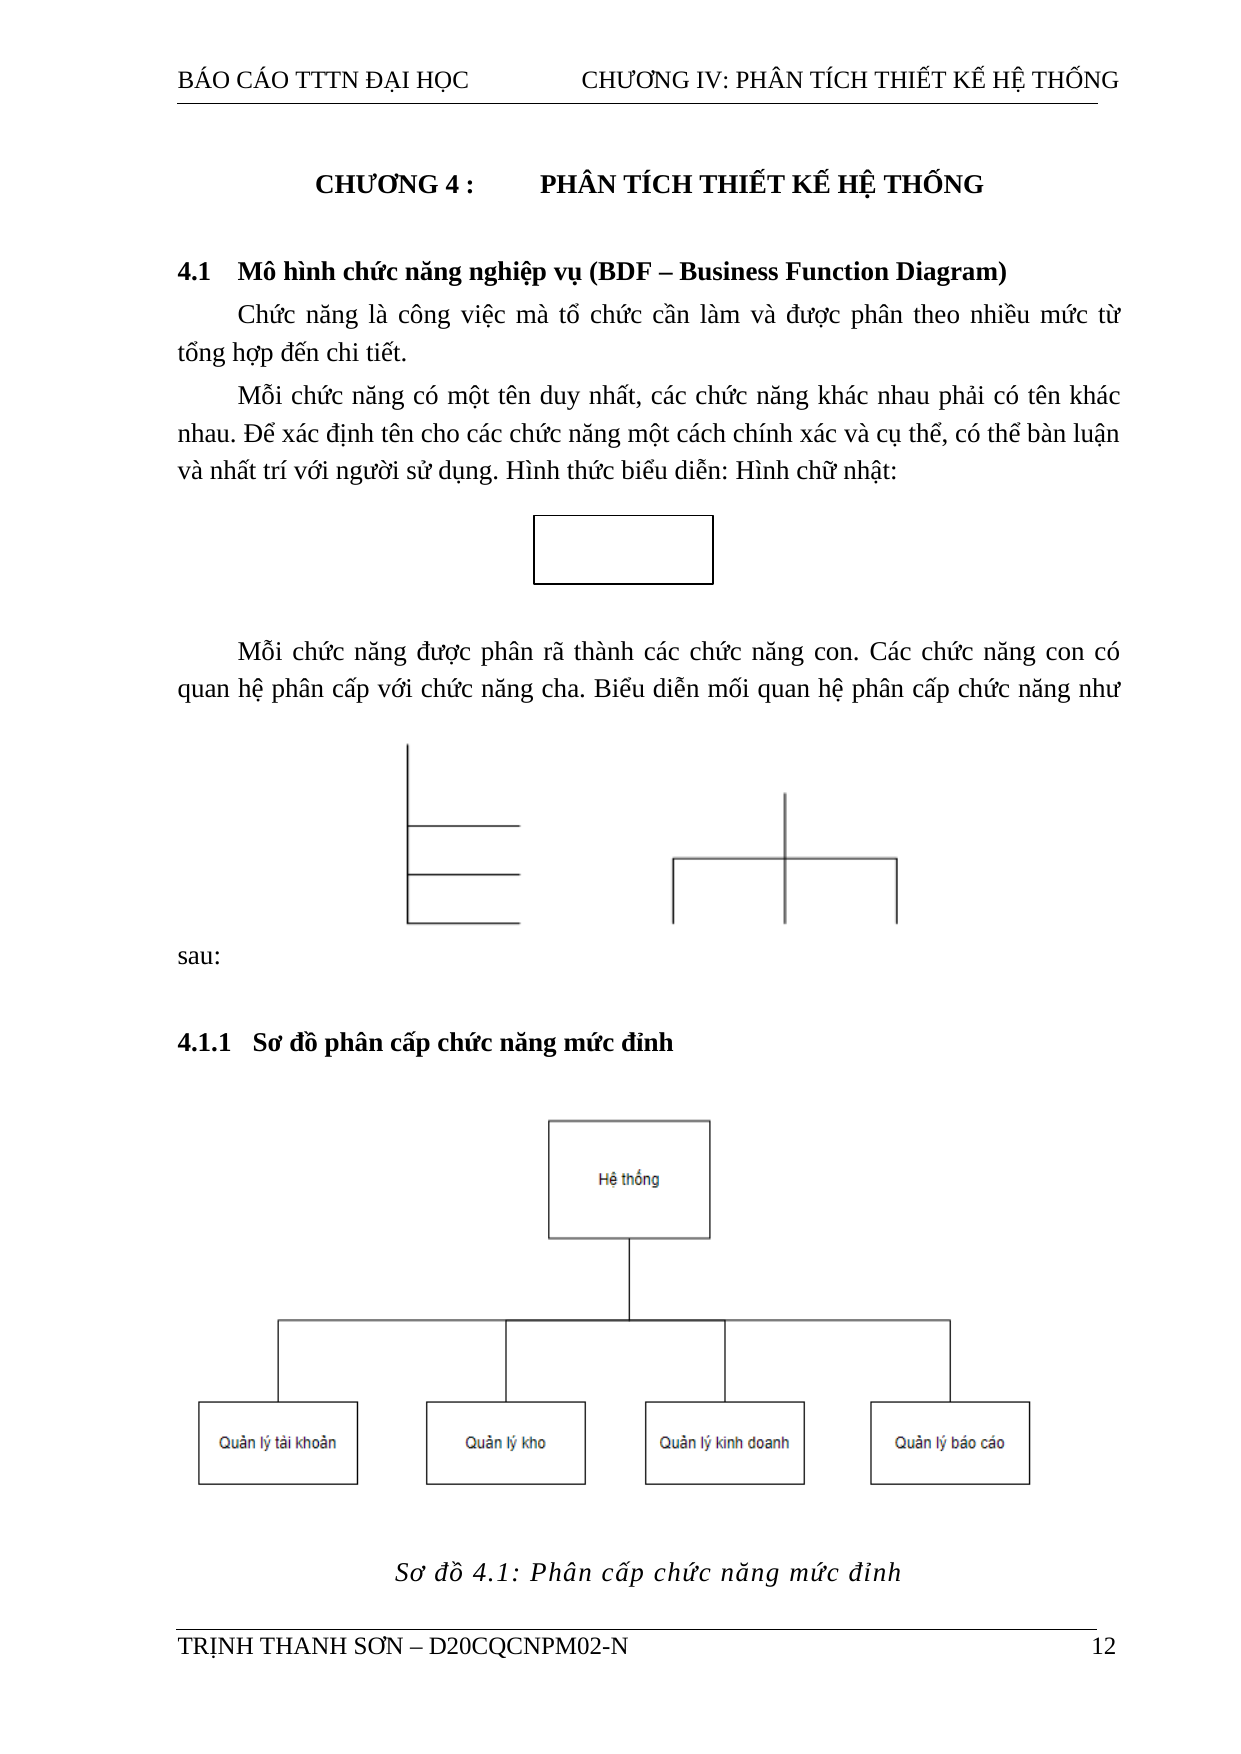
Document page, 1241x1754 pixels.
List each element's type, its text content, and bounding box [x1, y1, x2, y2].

text Chức năng là công việc mà tổ chức cần làm và được phân theo nhiều mức từ tổng hợp đến chi tiết. [177, 298, 1122, 367]
picture [382, 733, 923, 940]
subtitle Sơ đồ 4.1: Phân cấp chức năng mức đỉnh [177, 1556, 1122, 1587]
subtitle Mô hình chức năng nghiệp vụ (BDF – Business Function Diagram) [177, 255, 1122, 286]
picture [177, 1070, 1092, 1545]
subtitle PHÂN TÍCH THIẾT KẾ HỆ THỐNG [177, 168, 1122, 199]
subtitle Sơ đồ phân cấp chức năng mức đỉnh [177, 1026, 1122, 1058]
text Tên chức năng [177, 541, 1122, 623]
text Mỗi chức năng có một tên duy nhất, các chức năng khác nhau phải có tên khác nhau. Để xác định tên cho các chức năng một cách chính xác và cụ thể, có thể bàn luận và nhất trí với người sử dụng. Hình thức biểu diễn: Hình chữ nhật: [177, 379, 1122, 485]
